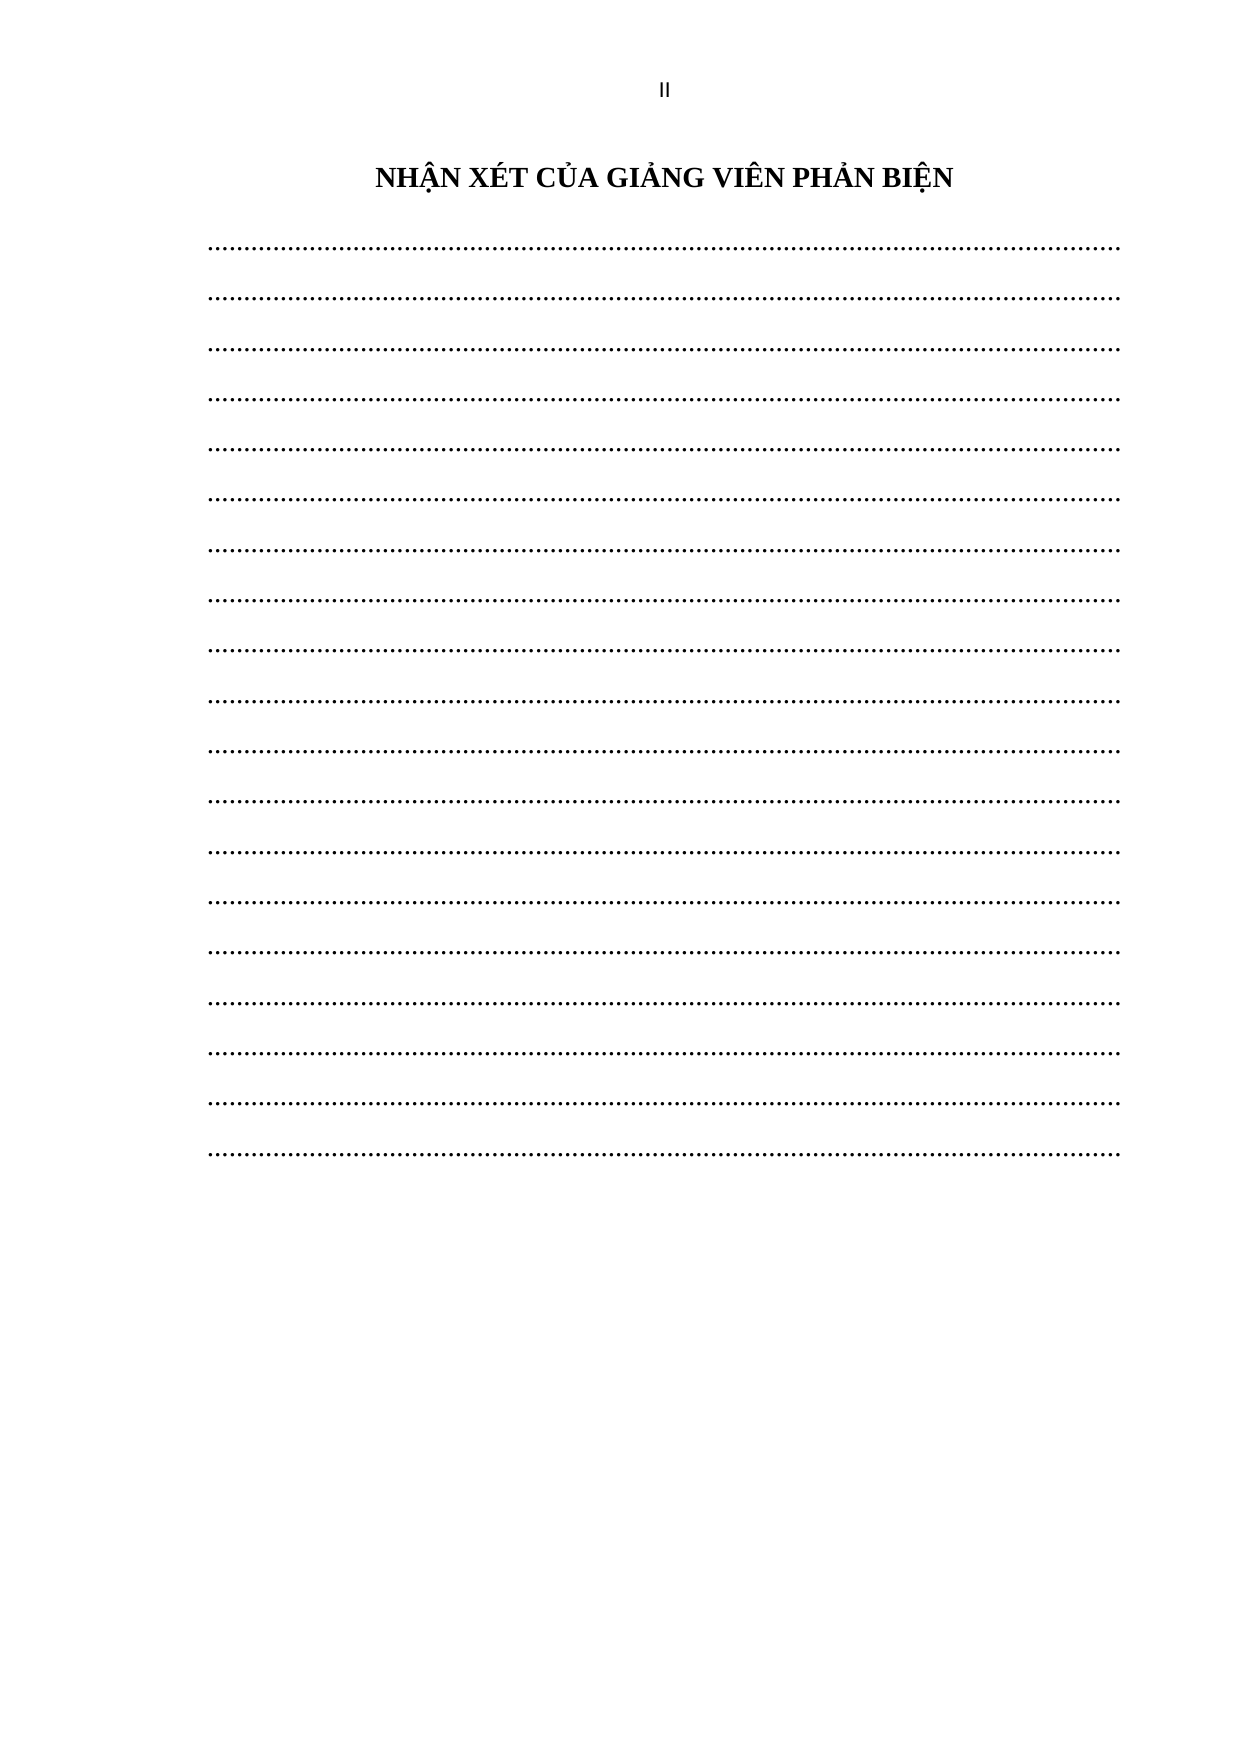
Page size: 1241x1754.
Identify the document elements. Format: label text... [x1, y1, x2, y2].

text NHẬN XÉT CỦA GIẢNG VIÊN PHẢN BIỆN [207, 160, 1122, 194]
